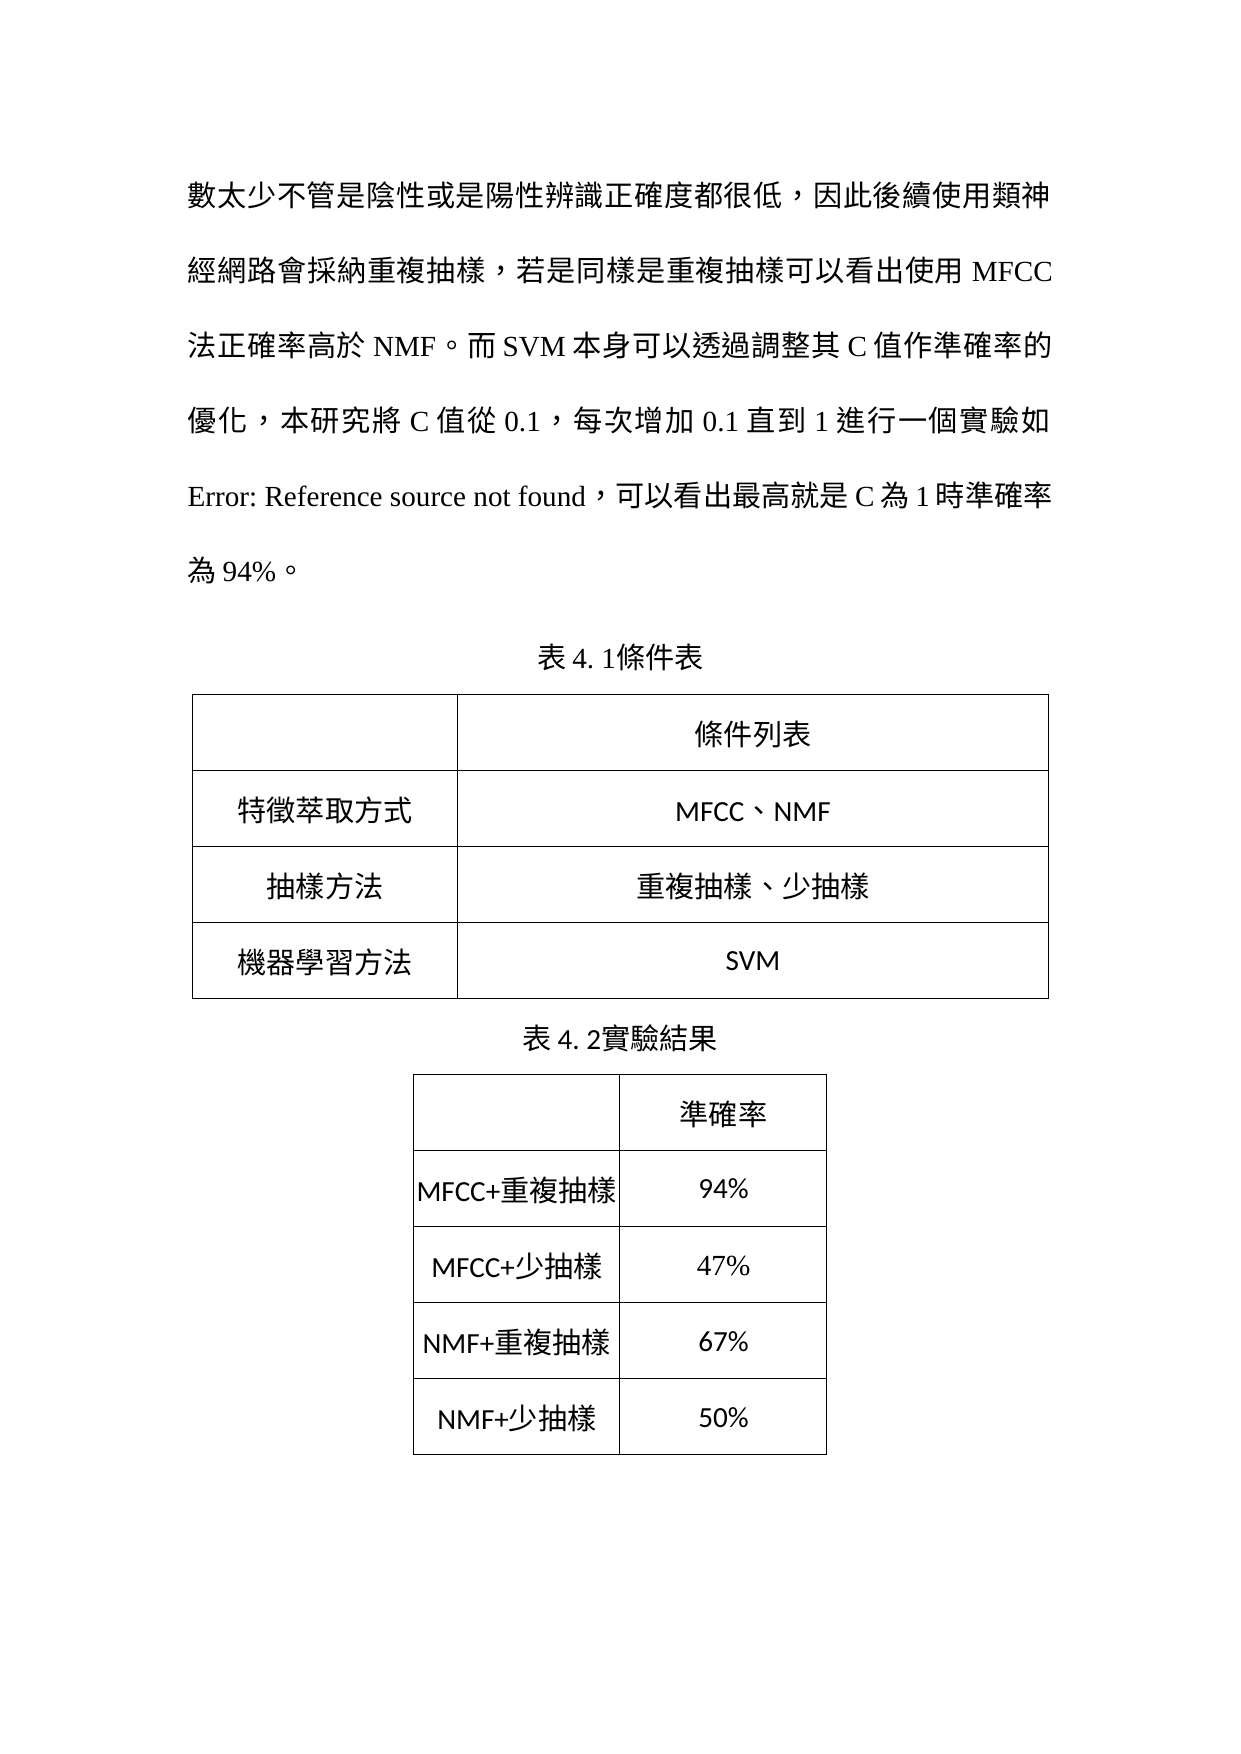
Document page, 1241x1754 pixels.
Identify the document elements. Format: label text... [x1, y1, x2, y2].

table_cell MFCC+少抽樣 [414, 1227, 619, 1302]
table_cell SVM [458, 923, 1048, 998]
table_cell MFCC+重複抽樣 [414, 1151, 619, 1226]
table_cell NMF+少抽樣 [414, 1379, 619, 1454]
table_header 條件列表 [458, 695, 1048, 770]
table_cell NMF+重複抽樣 [414, 1303, 619, 1378]
text 表4. 1條件表 [187, 619, 1053, 694]
table_cell MFCC、NMF [458, 771, 1048, 846]
table_cell 67% [620, 1303, 826, 1378]
table_cell 47% [620, 1227, 826, 1302]
table_header [414, 1075, 619, 1150]
table_cell 50% [620, 1379, 826, 1454]
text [187, 156, 1053, 606]
table_cell 機器學習方法 [193, 923, 457, 998]
table_header [193, 695, 457, 770]
table_cell 重複抽樣、少抽樣 [458, 847, 1048, 922]
table_cell 特徵萃取方式 [193, 771, 457, 846]
table_cell 94% [620, 1151, 826, 1226]
table_header 準確率 [620, 1075, 826, 1150]
table_cell 抽樣方法 [193, 847, 457, 922]
text 表4. 2實驗結果 [187, 999, 1053, 1074]
